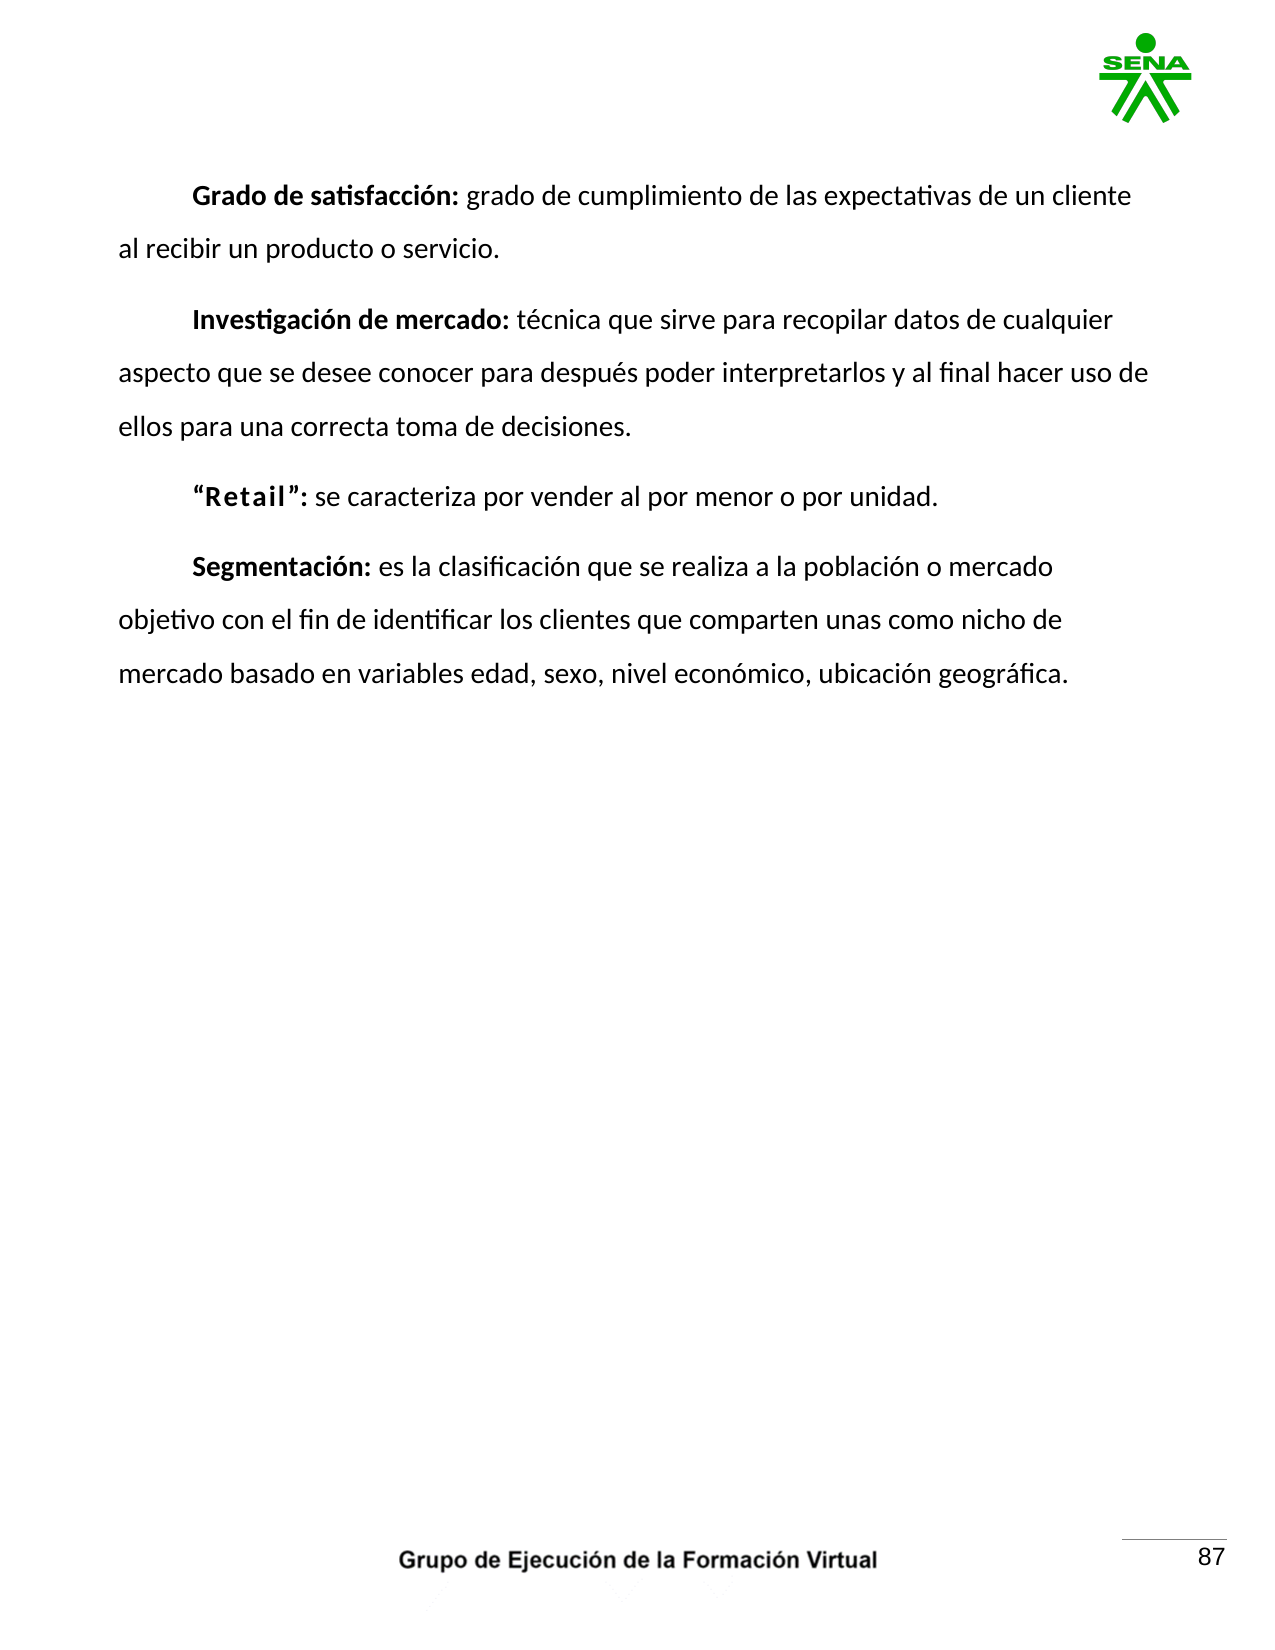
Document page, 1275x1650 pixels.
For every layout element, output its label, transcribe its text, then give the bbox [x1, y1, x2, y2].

text Investigación de mercado: técnica que sirve para recopilar datos de cualquier aspecto que se desee conocer para después poder interpretarlos y al final hacer uso de ellos para una correcta toma de decisiones. [118, 301, 1157, 443]
text “Retail”: se caracteriza por vender al por menor o por unidad. [118, 478, 1157, 513]
picture [1099, 33, 1192, 123]
picture [0, 1500, 1275, 1611]
text Segmentación: es la clasificación que se realiza a la población o mercado objetivo con el fin de identificar los clientes que comparten unas como nicho de mercado basado en variables edad, sexo, nivel económico, ubicación geográfica. [118, 548, 1157, 690]
text Grado de satisfacción: grado de cumplimiento de las expectativas de un cliente al recibir un producto o servicio. [118, 177, 1157, 266]
